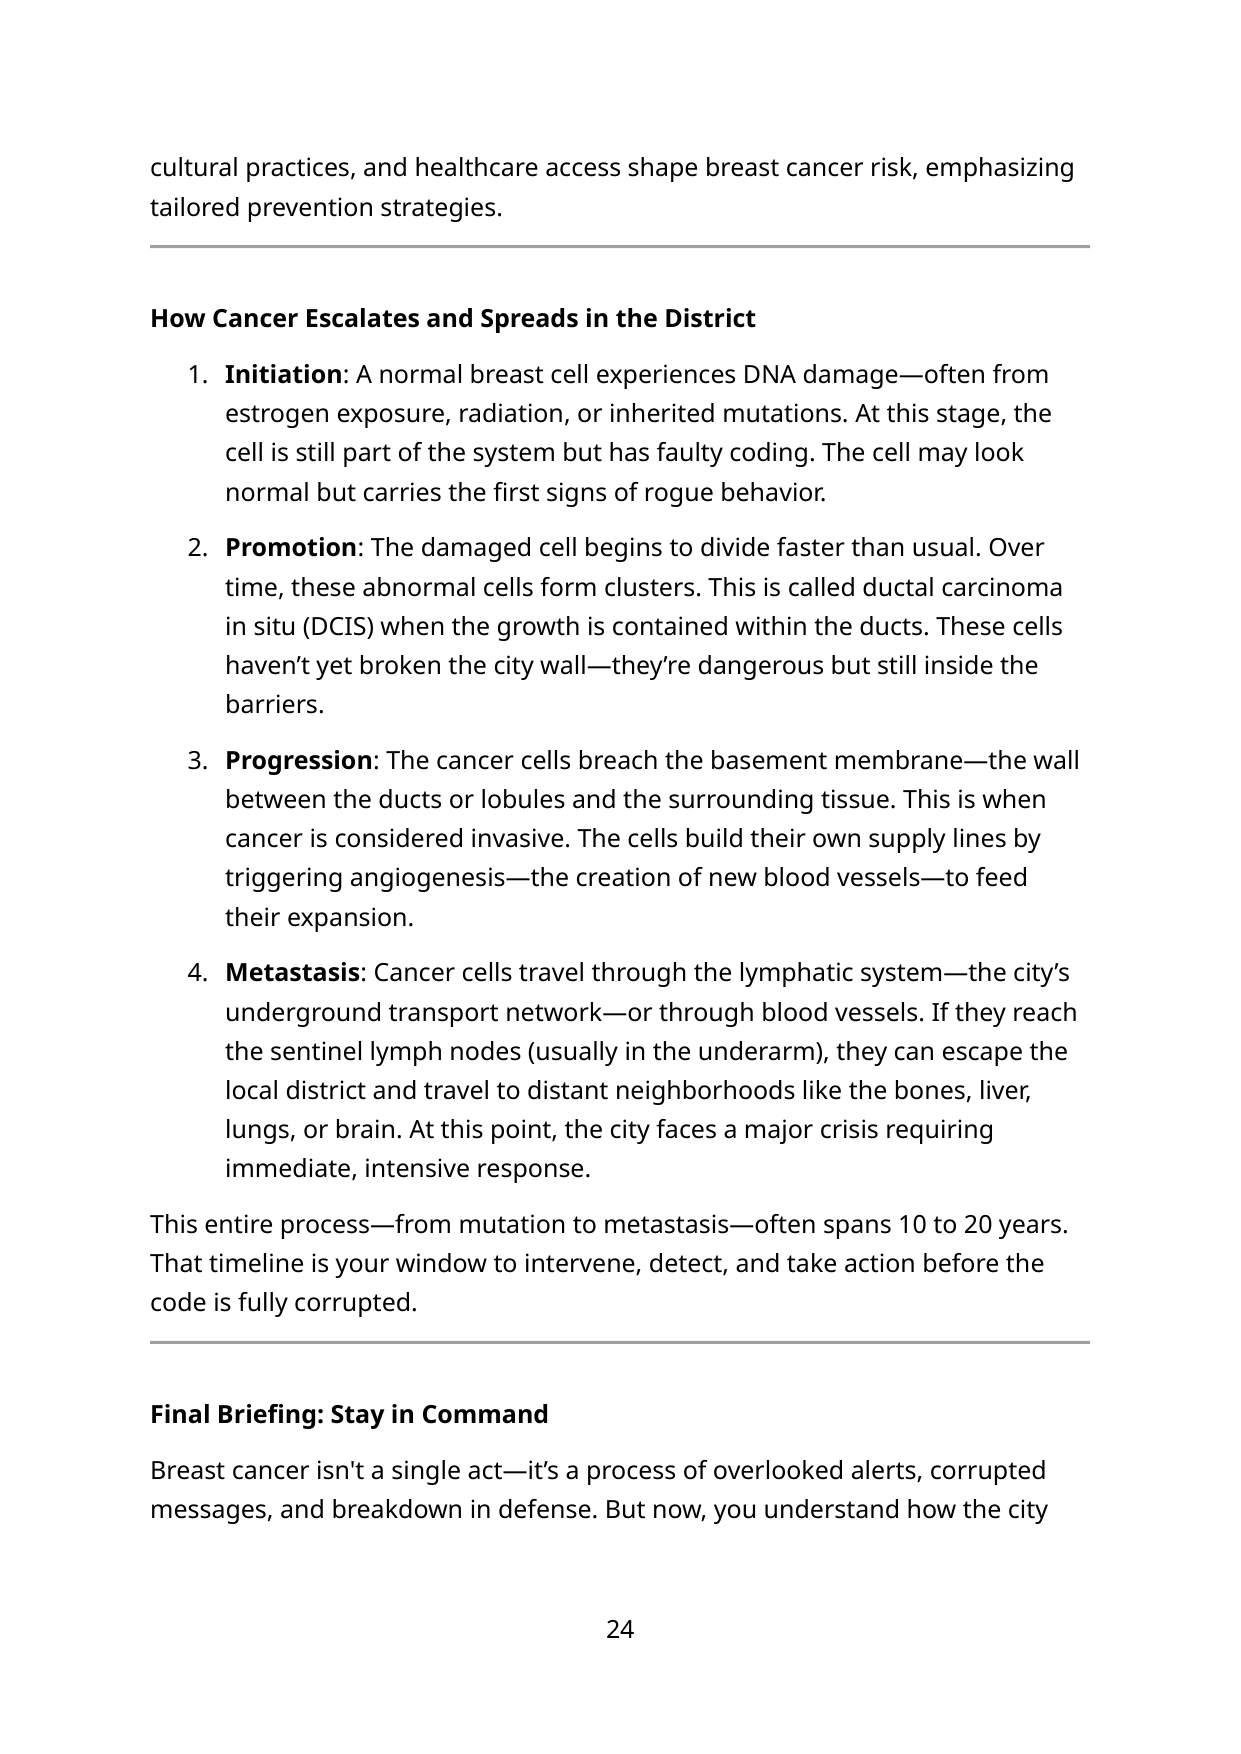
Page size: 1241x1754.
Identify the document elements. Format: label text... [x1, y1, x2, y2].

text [150, 150, 1090, 223]
text How Cancer Escalates and Spreads in the District [150, 301, 1090, 335]
list Promotion: The damaged cell begins to divide faster than usual. Over time, these abnormal cells form clusters. This is called ductal carcinoma in situ (DCIS) when the growth is contained within the ducts. These cells haven’t yet broken the city wall—they’re dangerous but still inside the barriers. [187, 530, 1090, 721]
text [150, 1452, 1090, 1526]
text Final Briefing: Stay in Command [150, 1397, 1090, 1431]
list Initiation: A normal breast cell experiences DNA damage—often from estrogen exposure, radiation, or inherited mutations. At this stage, the cell is still part of the system but has faulty coding. The cell may look normal but carries the first signs of rogue behavior. [187, 357, 1090, 508]
text This entire process—from mutation to metastasis—often spans 10 to 20 years. That timeline is your window to intervene, detect, and take action before the code is fully corrupted. [150, 1207, 1090, 1319]
list Progression: The cancer cells breach the basement membrane—the wall between the ducts or lobules and the surrounding tissue. This is when cancer is considered invasive. The cells build their own supply lines by triggering angiogenesis—the creation of new blood vessels—to feed their expansion. [187, 742, 1090, 933]
list Metastasis: Cancer cells travel through the lymphatic system—the city’s underground transport network—or through blood vessels. If they reach the sentinel lymph nodes (usually in the underarm), they can escape the local district and travel to distant neighborhoods like the bones, liver, lungs, or brain. At this point, the city faces a major crisis requiring immediate, intensive response. [187, 955, 1090, 1185]
